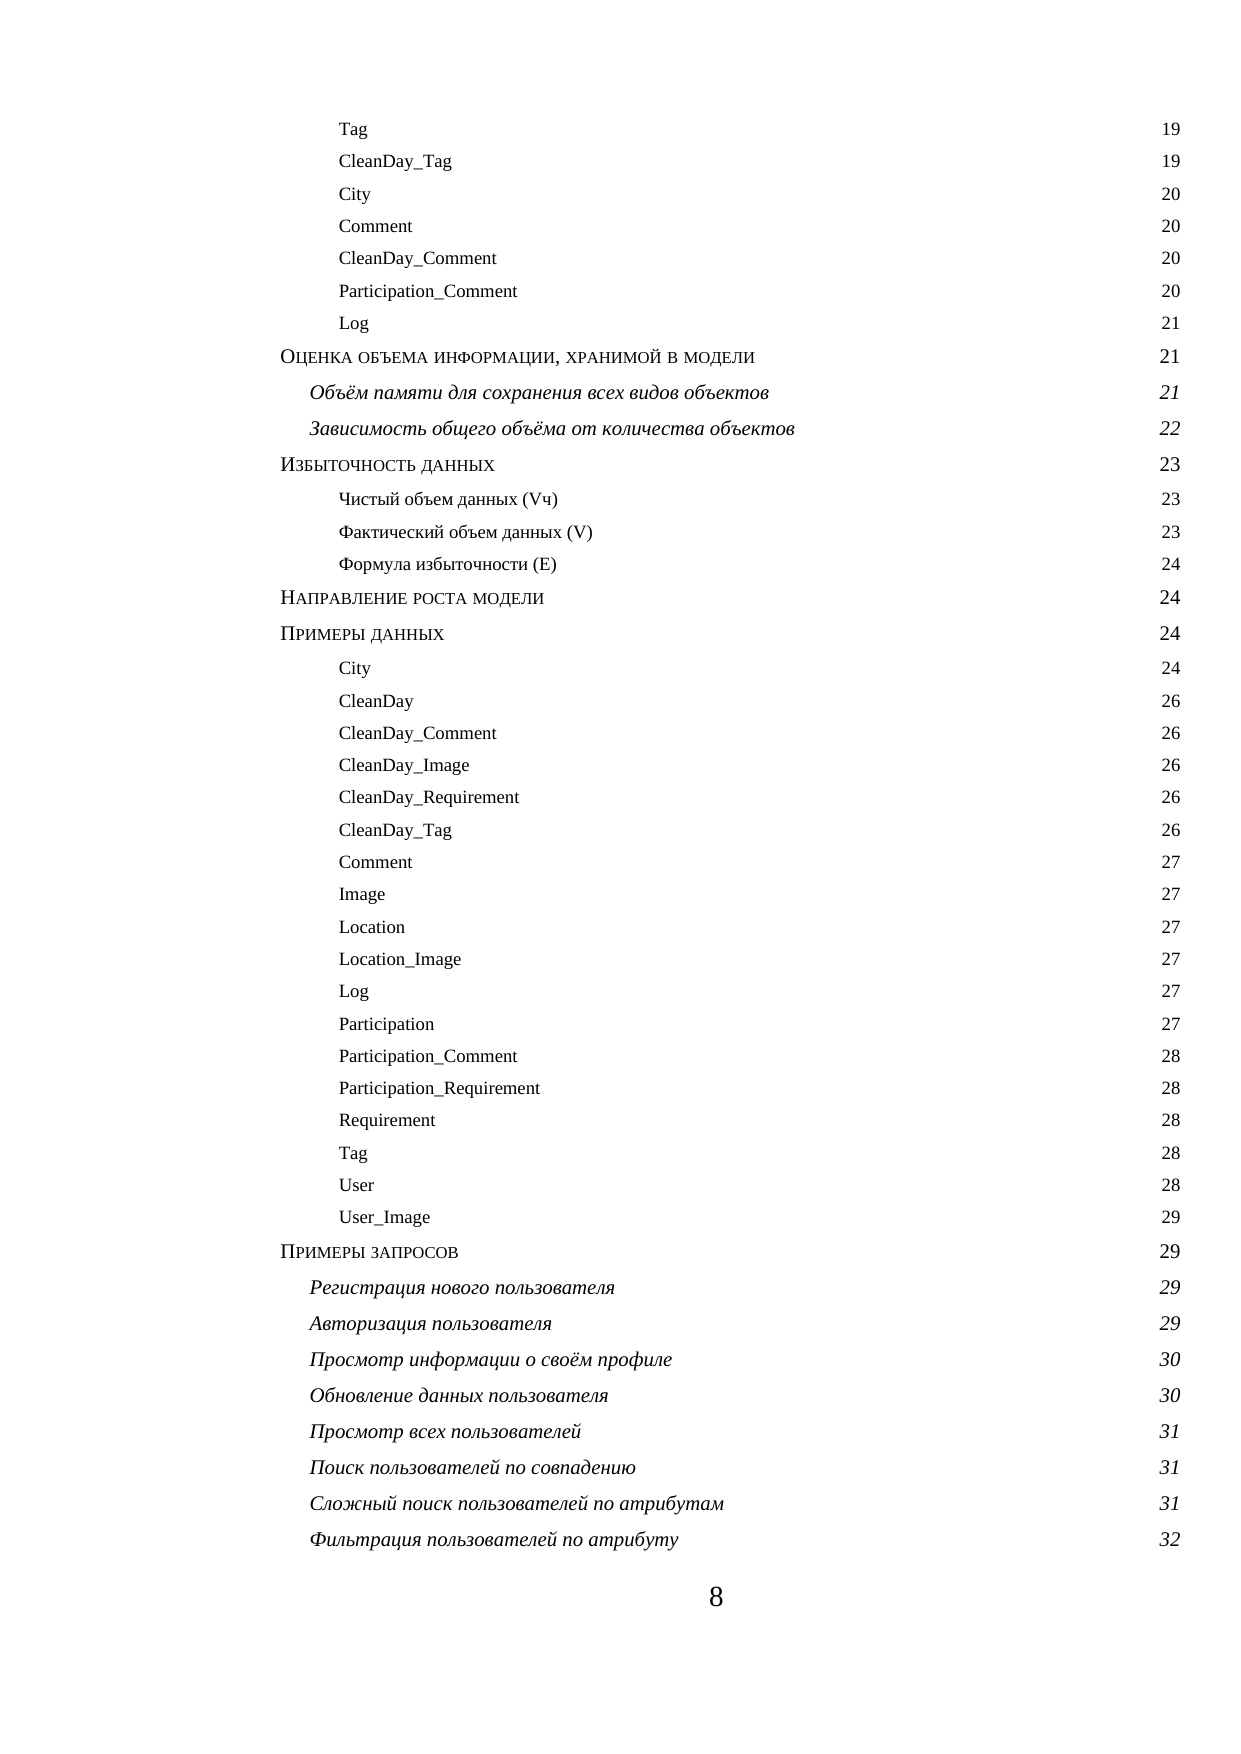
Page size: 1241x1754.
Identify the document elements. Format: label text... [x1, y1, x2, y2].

text Comment 20 [265, 215, 1181, 237]
text CleanDay_Tag 26 [265, 819, 1181, 840]
text Фактический объем данных (V) 23 [265, 521, 1181, 542]
text Participation 27 [265, 1012, 1181, 1034]
text City 20 [265, 183, 1181, 204]
text Tag 19 [265, 118, 1181, 140]
text User 28 [265, 1174, 1181, 1196]
text Примеры данных 24 [206, 621, 1181, 645]
text Log 21 [265, 312, 1181, 333]
text Чистый объем данных (Vч) 23 [265, 488, 1181, 510]
text Формула избыточности (E) 24 [265, 553, 1181, 574]
text Requirement 28 [265, 1109, 1181, 1131]
text Comment 27 [265, 851, 1181, 873]
text Tag 28 [265, 1142, 1181, 1163]
text Просмотр информации о своём профиле 30 [236, 1347, 1181, 1371]
text CleanDay_Comment 26 [265, 722, 1181, 743]
text Регистрация нового пользователя 29 [236, 1274, 1181, 1299]
text Participation_Comment 28 [265, 1045, 1181, 1066]
text CleanDay_Tag 19 [265, 150, 1181, 172]
text Авторизация пользователя 29 [236, 1311, 1181, 1335]
text Location 27 [265, 916, 1181, 937]
text Объём памяти для сохранения всех видов объектов 21 [236, 380, 1181, 404]
text CleanDay 26 [265, 689, 1181, 711]
text Направление роста модели 24 [206, 585, 1181, 609]
text Избыточность данных 23 [206, 452, 1181, 476]
text CleanDay_Image 26 [265, 754, 1181, 776]
text CleanDay_Comment 20 [265, 247, 1181, 269]
text Фильтрация пользователей по атрибуту 32 [236, 1527, 1181, 1551]
text Просмотр всех пользователей 31 [236, 1419, 1181, 1443]
text Поиск пользователей по совпадению 31 [236, 1455, 1181, 1479]
text Обновление данных пользователя 30 [236, 1383, 1181, 1407]
text Log 27 [265, 980, 1181, 1002]
text Image 27 [265, 883, 1181, 905]
text City 24 [265, 657, 1181, 679]
text Оценка объема информации, хранимой в модели 21 [206, 344, 1181, 368]
text Participation_Comment 20 [265, 279, 1181, 301]
text Примеры запросов 29 [206, 1238, 1181, 1263]
text Participation_Requirement 28 [265, 1077, 1181, 1099]
text Location_Image 27 [265, 948, 1181, 969]
text Сложный поиск пользователей по атрибутам 31 [236, 1491, 1181, 1515]
text CleanDay_Requirement 26 [265, 786, 1181, 808]
text User_Image 29 [265, 1206, 1181, 1228]
text Зависимость общего объёма от количества объектов 22 [236, 416, 1181, 440]
